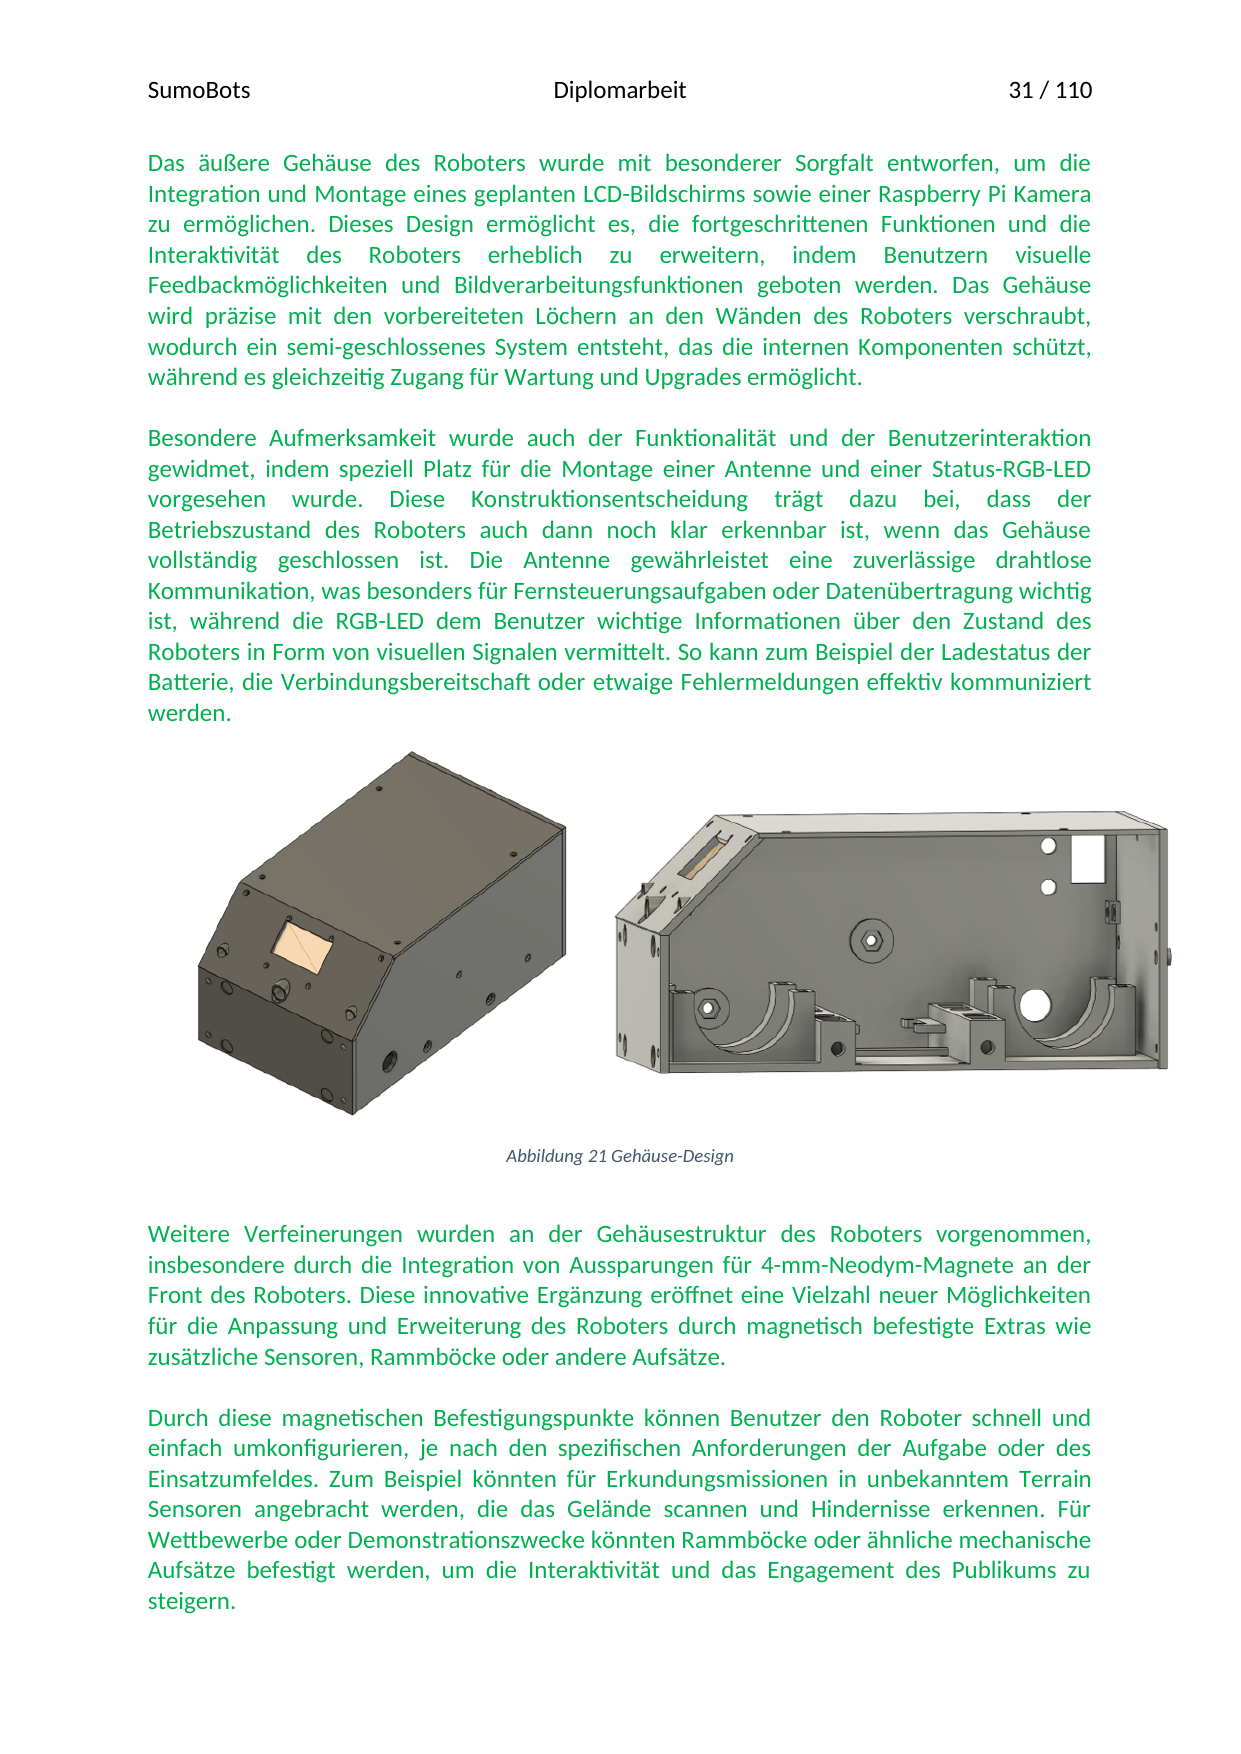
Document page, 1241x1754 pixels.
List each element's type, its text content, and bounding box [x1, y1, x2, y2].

text Besondere Aufmerksamkeit wurde auch der Funktionalität und der Benutzerinteraktion gewidmet, indem speziell Platz für die Montage einer Antenne und einer Status-RGB-LED vorgesehen wurde. Diese Konstruktionsentscheidung trägt dazu bei, dass der Betriebszustand des Roboters auch dann noch klar erkennbar ist, wenn das Gehäuse vollständig geschlossen ist. Die Antenne gewährleistet eine zuverlässige drahtlose Kommunikation, was besonders für Fernsteuerungsaufgaben oder Datenübertragung wichtig ist, während die RGB-LED dem Benutzer wichtige Informationen über den Zustand des Roboters in Form von visuellen Signalen vermittelt. So kann zum Beispiel der Ladestatus der Batterie, die Verbindungsbereitschaft oder etwaige Fehlermeldungen effektiv kommuniziert werden. [148, 422, 1093, 727]
text Abbildung 21 Gehäuse-Design [148, 1145, 1093, 1167]
picture [147, 727, 1196, 1145]
text Das äußere Gehäuse des Roboters wurde mit besonderer Sorgfalt entworfen, um die Integration und Montage eines geplanten LCD-Bildschirms sowie einer Raspberry Pi Kamera zu ermöglichen. Dieses Design ermöglicht es, die fortgeschrittenen Funktionen und die Interaktivität des Roboters erheblich zu erweitern, indem Benutzern visuelle Feedbackmöglichkeiten und Bildverarbeitungsfunktionen geboten werden. Das Gehäuse wird präzise mit den vorbereiteten Löchern an den Wänden des Roboters verschraubt, wodurch ein semi-geschlossenes System entsteht, das die internen Komponenten schützt, während es gleichzeitig Zugang für Wartung und Upgrades ermöglicht. [148, 148, 1093, 392]
text Durch diese magnetischen Befestigungspunkte können Benutzer den Roboter schnell und einfach umkonfigurieren, je nach den spezifischen Anforderungen der Aufgabe oder des Einsatzumfeldes. Zum Beispiel könnten für Erkundungsmissionen in unbekanntem Terrain Sensoren angebracht werden, die das Gelände scannen und Hindernisse erkennen. Für Wettbewerbe oder Demonstrationszwecke könnten Rammböcke oder ähnliche mechanische Aufsätze befestigt werden, um die Interaktivität und das Engagement des Publikums zu steigern. [148, 1402, 1093, 1615]
text Weitere Verfeinerungen wurden an der Gehäusestruktur des Roboters vorgenommen, insbesondere durch die Integration von Aussparungen für 4-mm-Neodym-Magnete an der Front des Roboters. Diese innovative Ergänzung eröffnet eine Vielzahl neuer Möglichkeiten für die Anpassung und Erweiterung des Roboters durch magnetisch befestigte Extras wie zusätzliche Sensoren, Rammböcke oder andere Aufsätze. [148, 1219, 1093, 1371]
